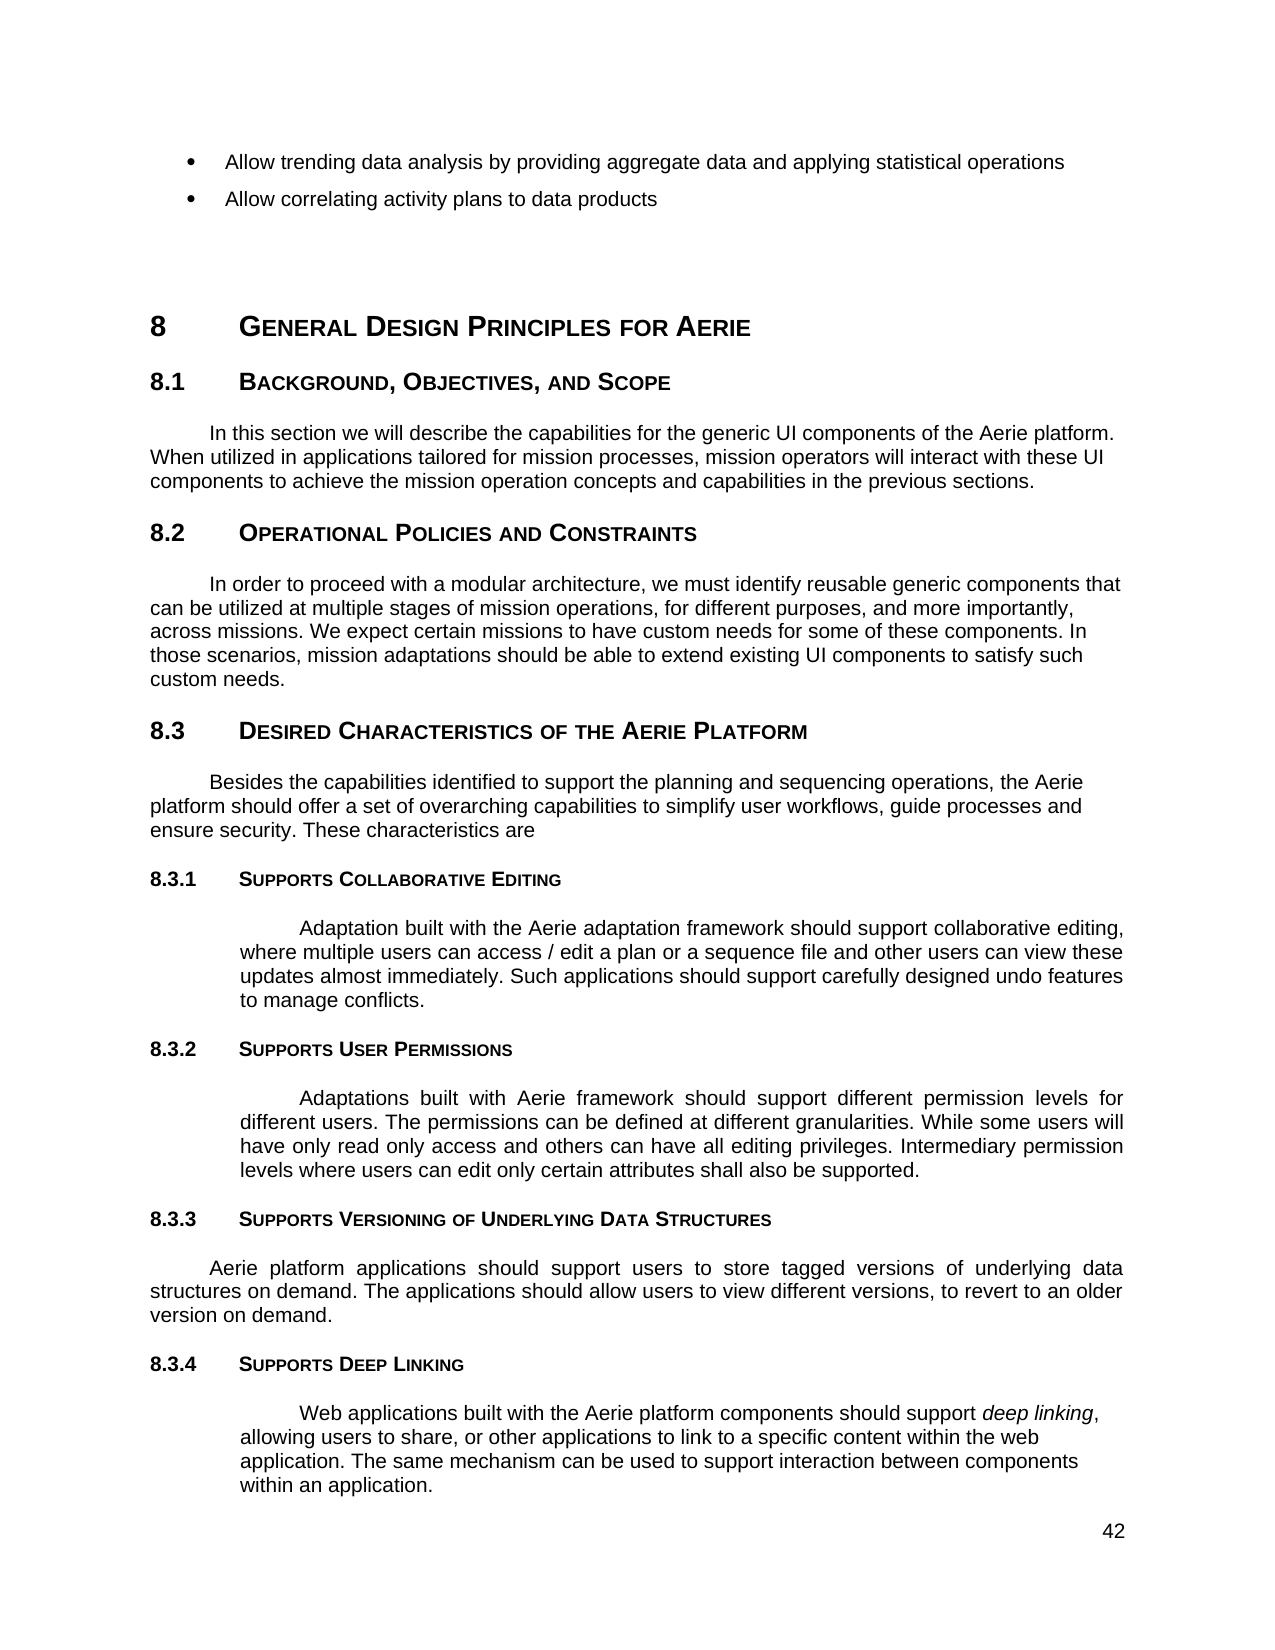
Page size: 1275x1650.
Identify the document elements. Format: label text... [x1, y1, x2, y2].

text In this section we will describe the capabilities for the generic UI components of the Aerie platform. When utilized in applications tailored for mission processes, mission operators will interact with these UI components to achieve the mission operation concepts and capabilities in the previous sections. [150, 421, 1125, 493]
list Allow trending data analysis by providing aggregate data and applying statistical operations [187, 150, 1125, 174]
subtitle Supports Deep Linking [150, 1352, 1125, 1376]
text Web applications built with the Aerie platform components should support deep linking, allowing users to share, or other applications to link to a specific content within the web application. The same mechanism can be used to support interaction between components within an application. [240, 1401, 1125, 1497]
text Adaptation built with the Aerie adaptation framework should support collaborative editing, where multiple users can access / edit a plan or a sequence file and other users can view these updates almost immediately. Such applications should support carefully designed undo features to manage conflicts. [240, 916, 1125, 1012]
text Adaptations built with Aerie framework should support different permission levels for different users. The permissions can be defined at different granularities. While some users will have only read only access and others can have all editing privileges. Intermediary permission levels where users can edit only certain attributes shall also be supported. [240, 1086, 1125, 1181]
subtitle Operational Policies and Constraints [150, 518, 1125, 546]
subtitle Background, Objectives, and Scope [150, 367, 1125, 396]
subtitle General Design Principles for Aerie [150, 308, 1125, 342]
subtitle Supports User Permissions [150, 1037, 1125, 1061]
subtitle Desired Characteristics of the Aerie Platform [150, 716, 1125, 745]
subtitle Supports Collaborative Editing [150, 867, 1125, 891]
text Besides the capabilities identified to support the planning and sequencing operations, the Aerie platform should offer a set of overarching capabilities to simplify user workflows, guide processes and ensure security. These characteristics are [150, 770, 1125, 842]
list Allow correlating activity plans to data products [187, 187, 1125, 211]
text In order to proceed with a modular architecture, we must identify reusable generic components that can be utilized at multiple stages of mission operations, for different purposes, and more importantly, across missions. We expect certain missions to have custom needs for some of these components. In those scenarios, mission adaptations should be able to extend existing UI components to satisfy such custom needs. [150, 571, 1125, 691]
text Aerie platform applications should support users to store tagged versions of underlying data structures on demand. The applications should allow users to view different versions, to revert to an older version on demand. [150, 1255, 1125, 1327]
subtitle Supports Versioning of Underlying Data Structures [150, 1206, 1125, 1230]
